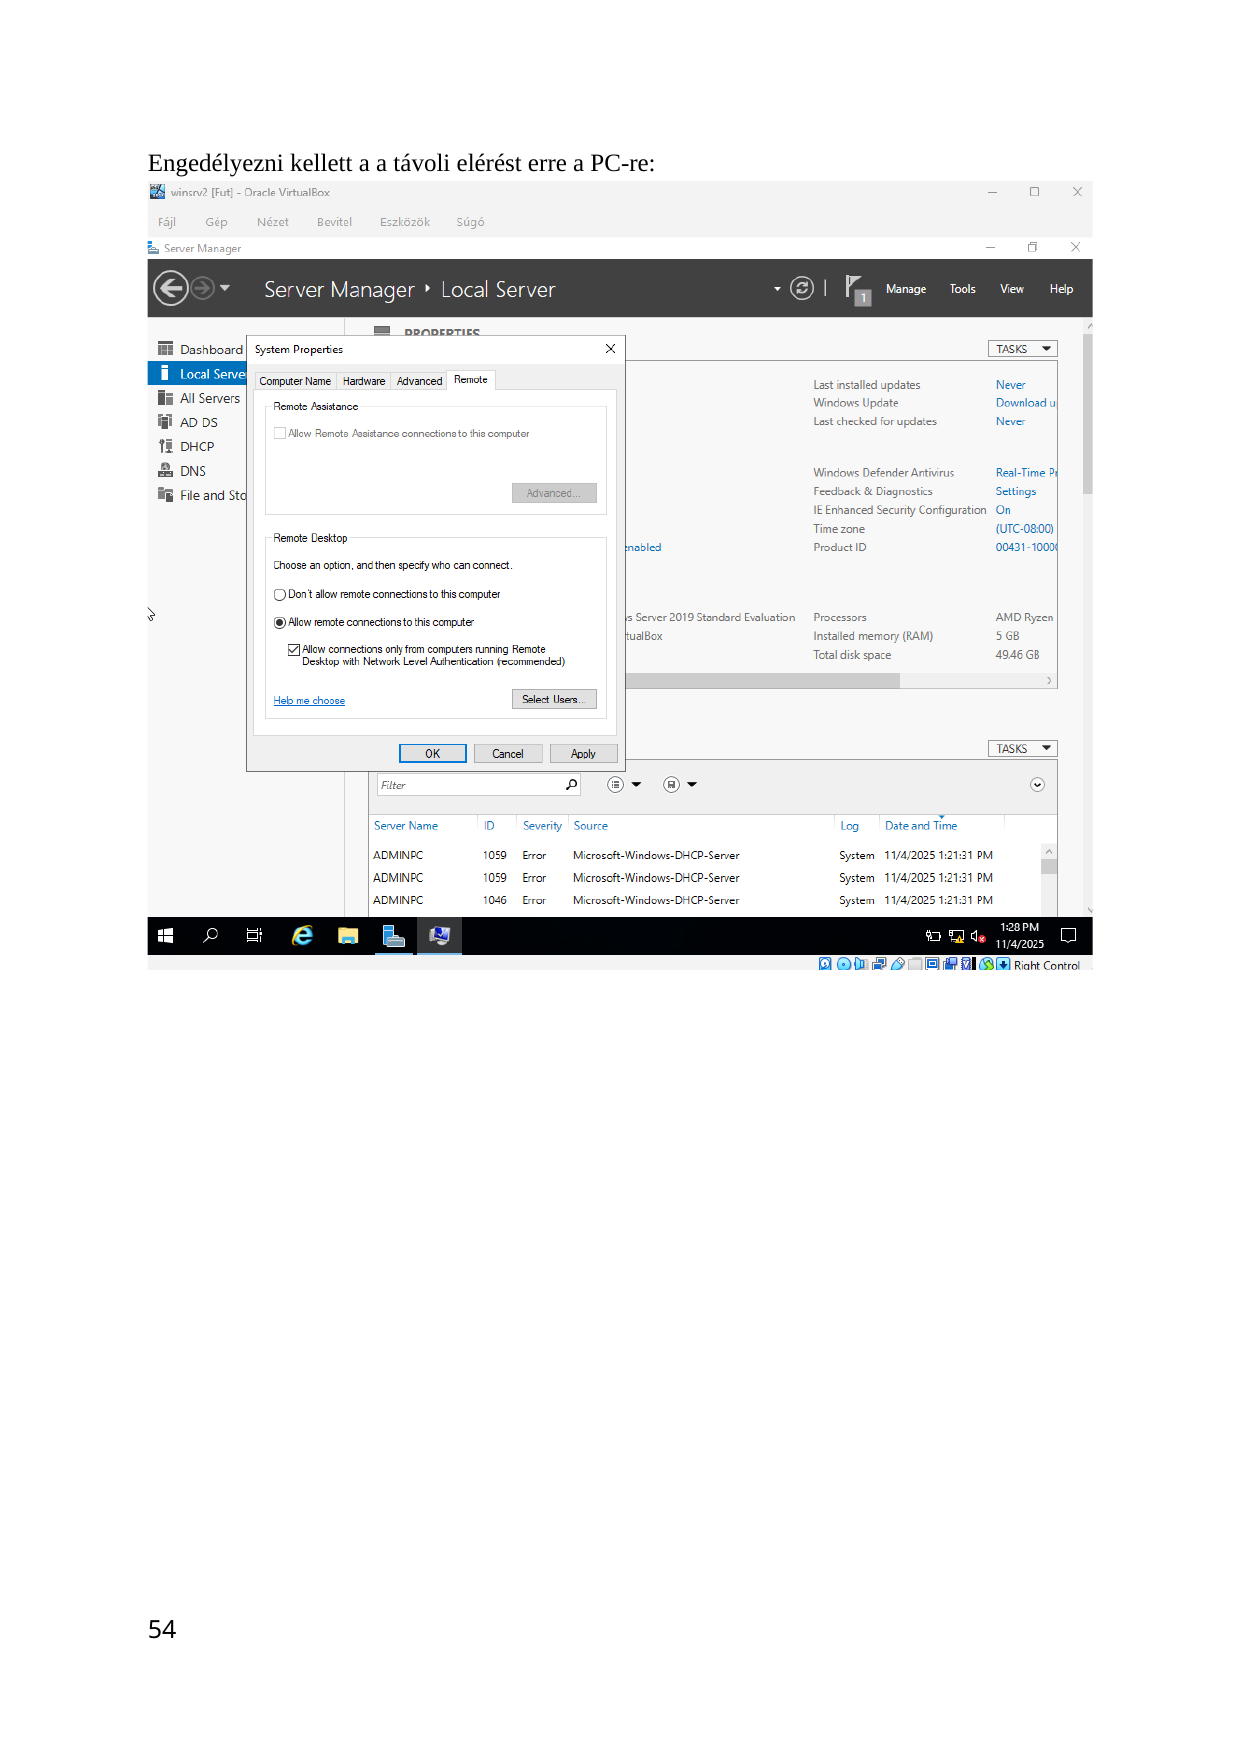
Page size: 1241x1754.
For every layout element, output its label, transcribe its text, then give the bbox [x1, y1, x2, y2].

text Engedélyezni kellett a a távoli elérést erre a PC-re: [148, 148, 1093, 181]
picture [147, 181, 1093, 970]
